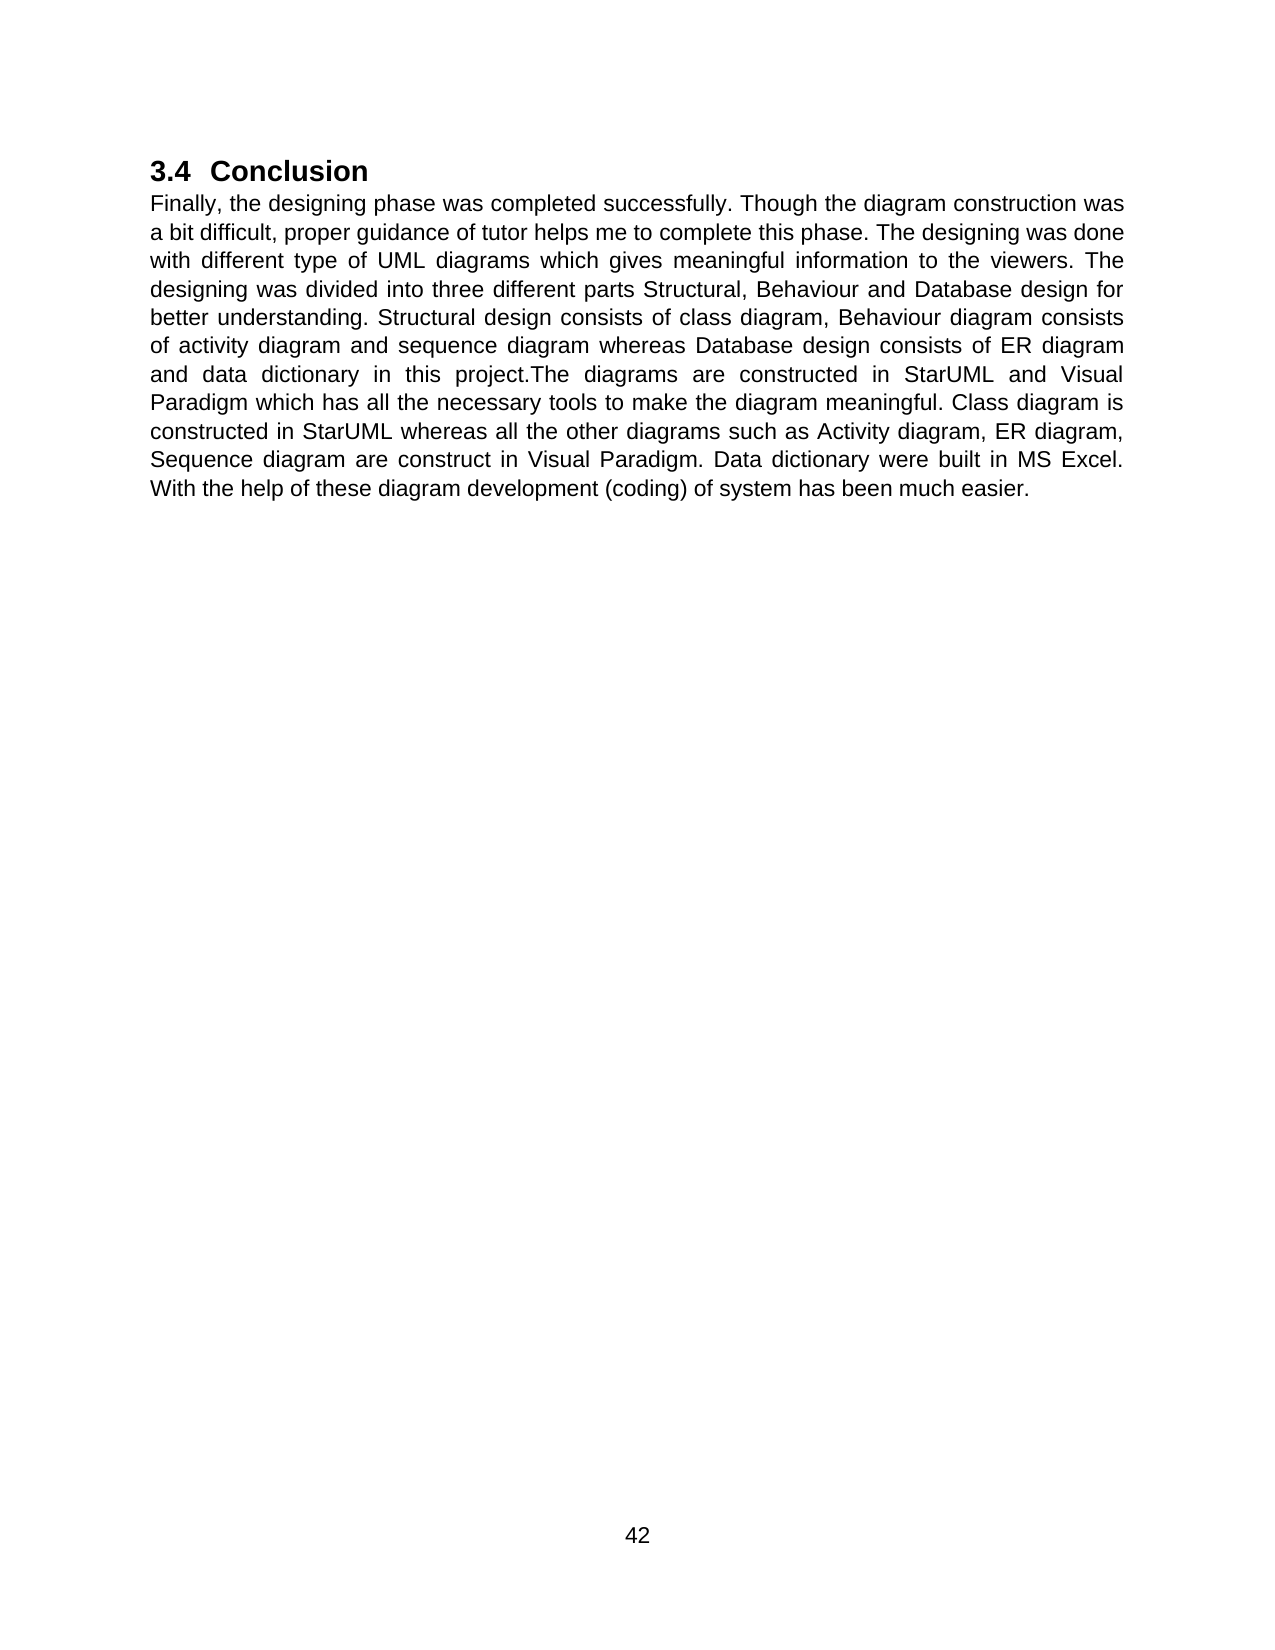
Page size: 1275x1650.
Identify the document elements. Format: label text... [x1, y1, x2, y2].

subtitle Conclusion [150, 154, 1125, 188]
text Finally, the designing phase was completed successfully. Though the diagram construction was a bit difficult, proper guidance of tutor helps me to complete this phase. The designing was done with different type of UML diagrams which gives meaningful information to the viewers. The designing was divided into three different parts Structural, Behaviour and Database design for better understanding. Structural design consists of class diagram, Behaviour diagram consists of activity diagram and sequence diagram whereas Database design consists of ER diagram and data dictionary in this project.The diagrams are constructed in StarUML and Visual Paradigm which has all the necessary tools to make the diagram meaningful. Class diagram is constructed in StarUML whereas all the other diagrams such as Activity diagram, ER diagram, Sequence diagram are construct in Visual Paradigm. Data dictionary were built in MS Excel. With the help of these diagram development (coding) of system has been much easier. [150, 190, 1125, 501]
